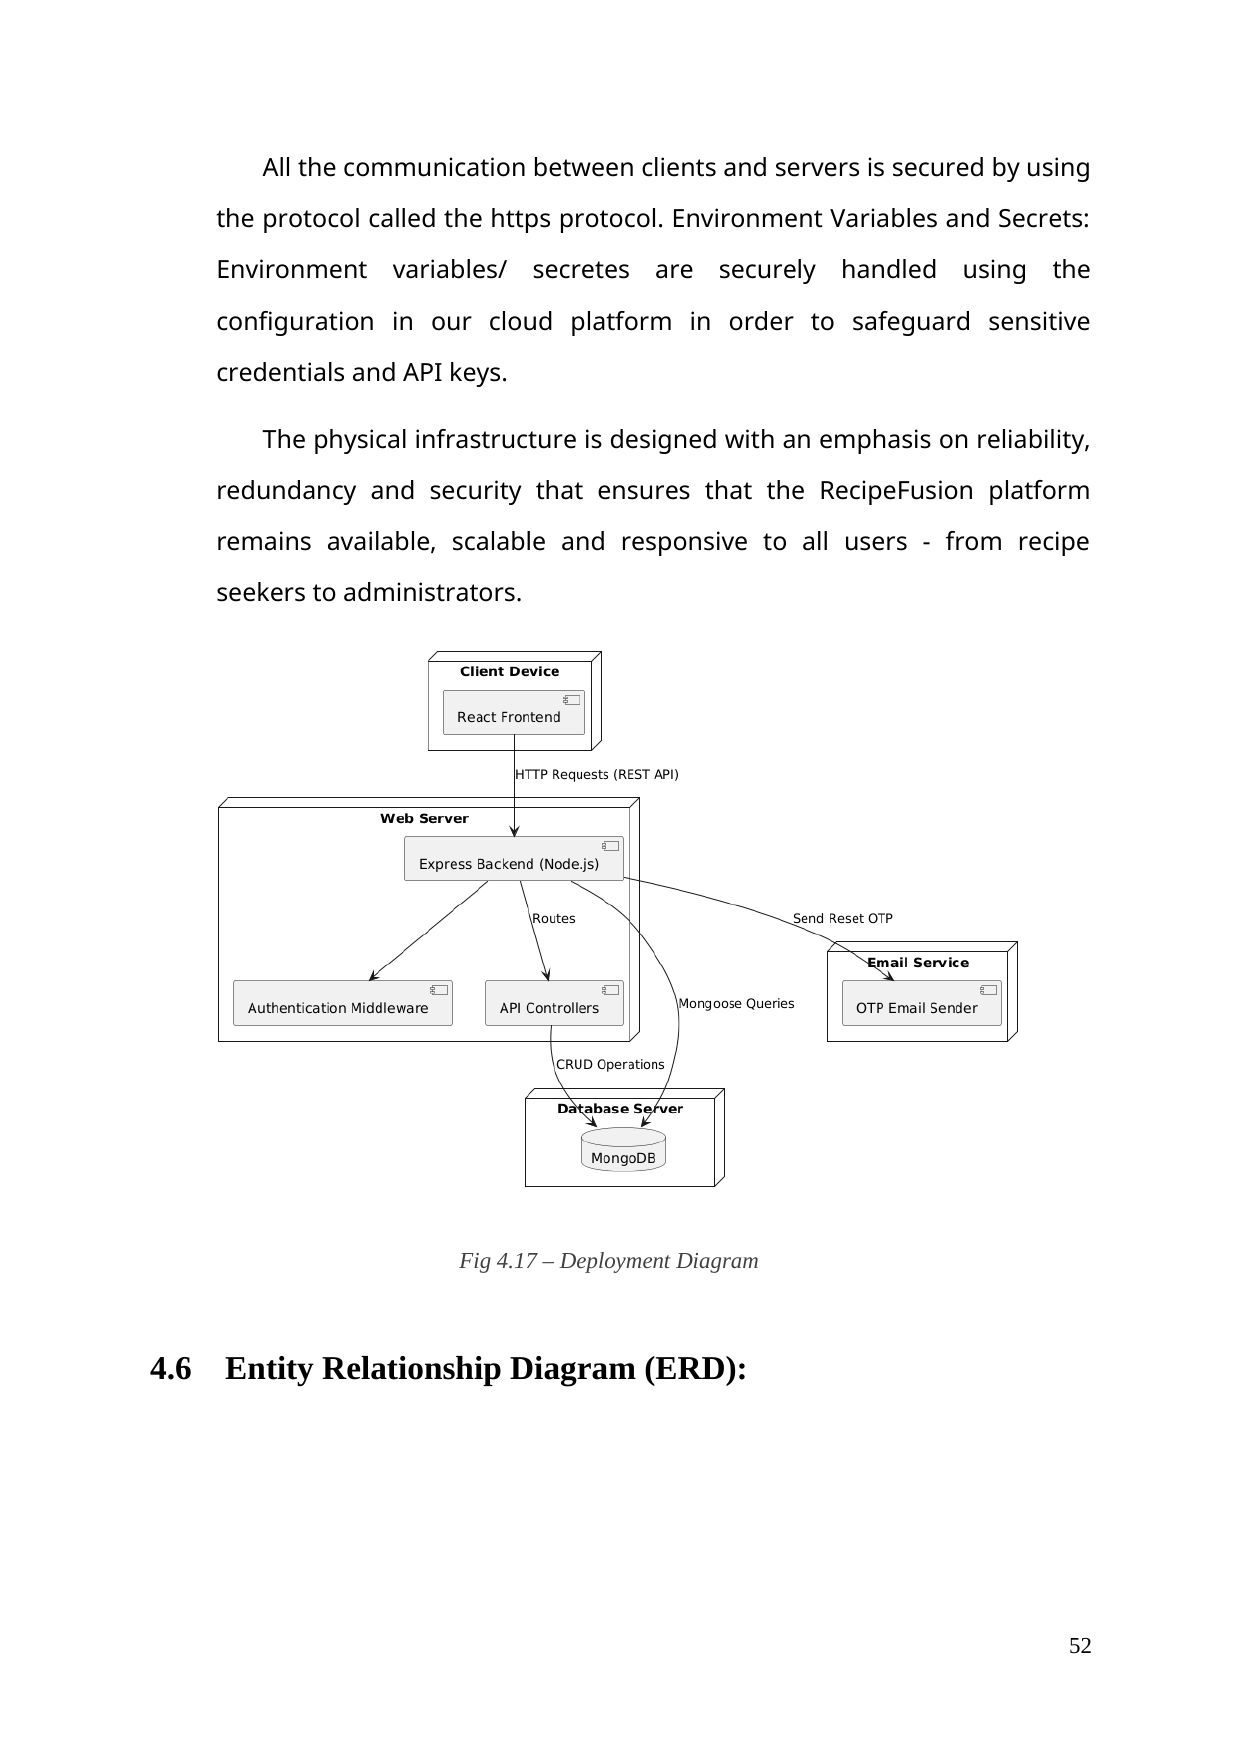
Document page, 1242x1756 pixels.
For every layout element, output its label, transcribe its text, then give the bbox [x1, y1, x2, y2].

subtitle Entity Relationship Diagram (ERD): [150, 1348, 1092, 1386]
picture [202, 642, 1031, 1201]
text All the communication between clients and servers is secured by using the protocol called the https protocol. Environment Variables and Secrets: Environment variables/ secretes are securely handled using the configuration in our cloud platform in order to safeguard sensitive credentials and API keys. [216, 150, 1092, 388]
text The physical infrastructure is designed with an emphasis on reliability, redundancy and security that ensures that the RecipeFusion platform remains available, scalable and responsive to all users - from recipe seekers to administrators. [216, 422, 1092, 609]
subtitle Fig 4.17 – Deployment Diagram [214, 1247, 1006, 1273]
